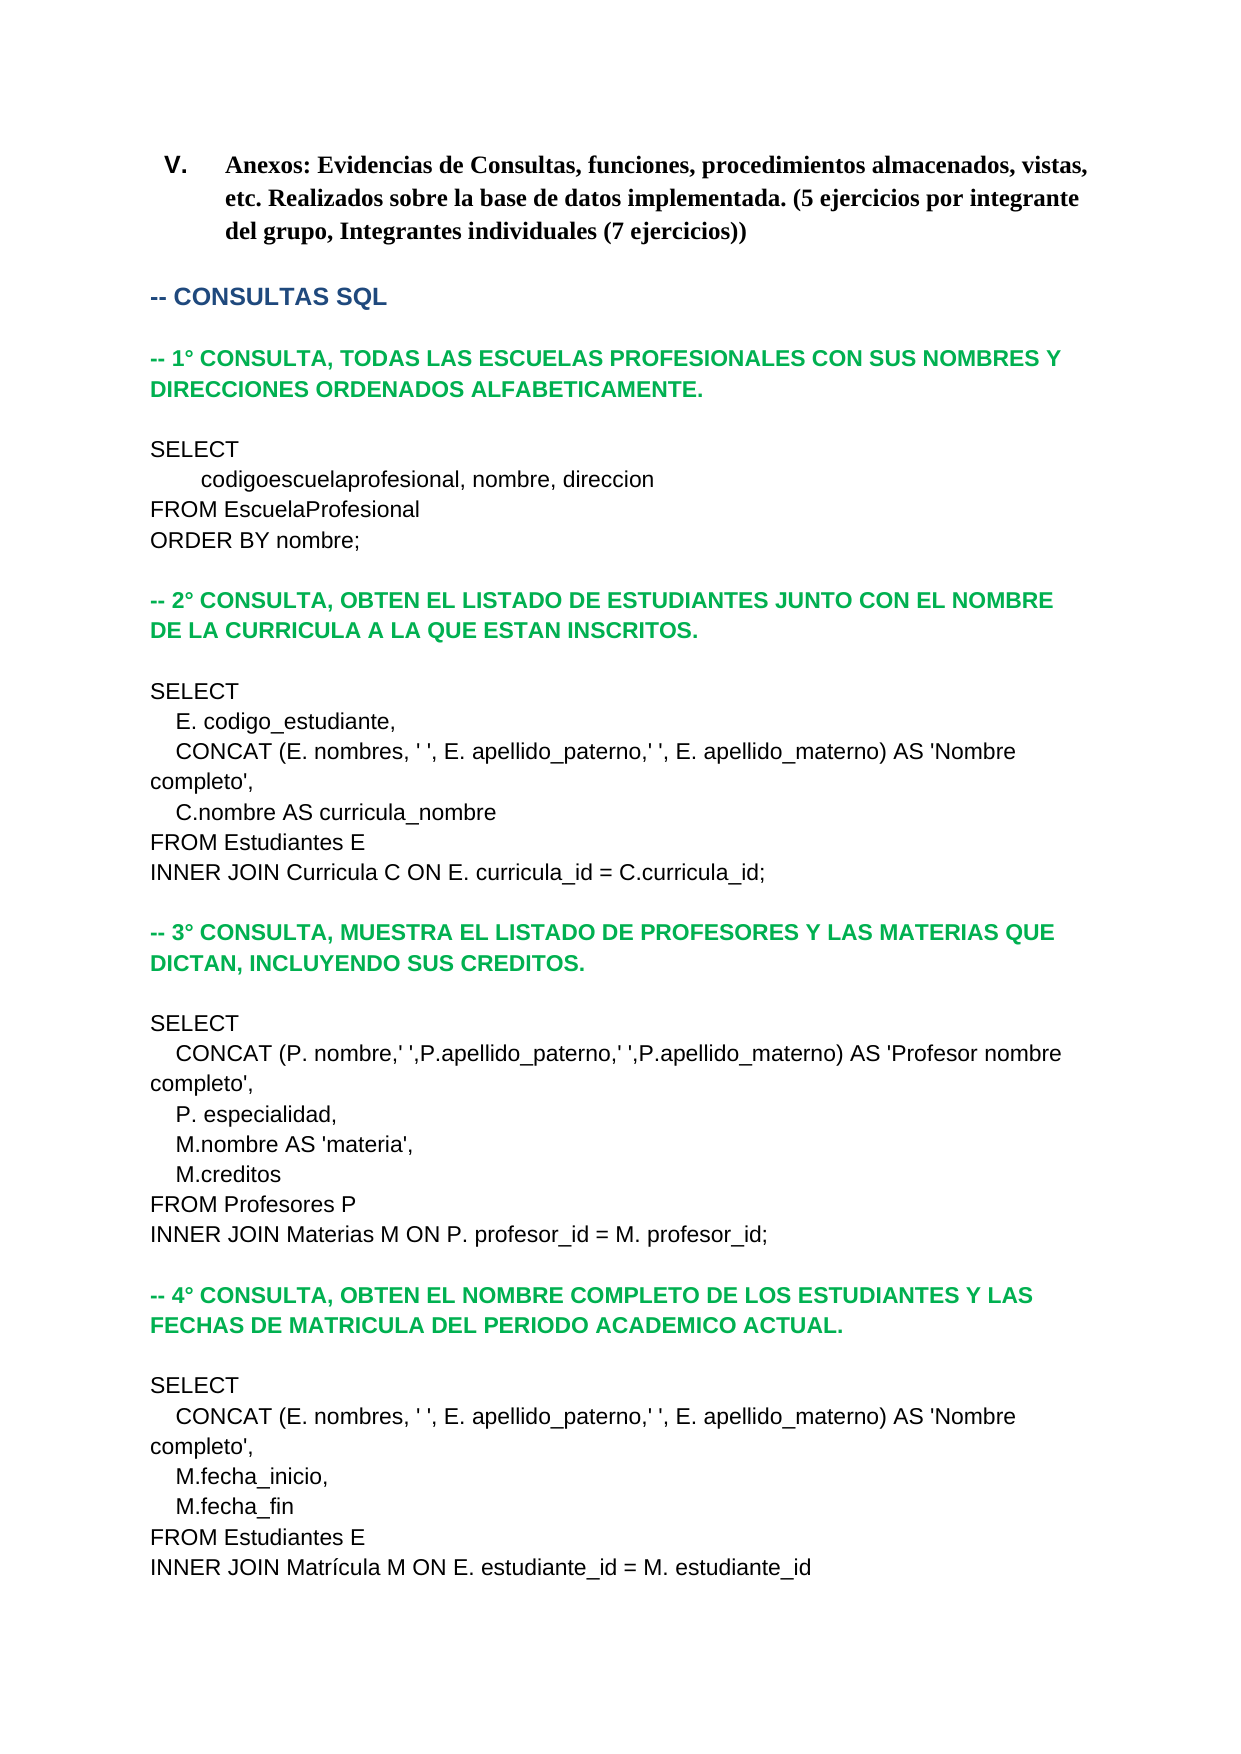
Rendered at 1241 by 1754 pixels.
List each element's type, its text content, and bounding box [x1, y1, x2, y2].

text C.nombre AS curricula_nombre [150, 798, 1090, 825]
text FROM EscuelaProfesional [150, 496, 1090, 523]
text codigoescuelaprofesional, nombre, direccion [150, 466, 1090, 493]
text M.nombre AS 'materia', [150, 1131, 1090, 1157]
text -- 4° CONSULTA, OBTEN EL NOMBRE COMPLETO DE LOS ESTUDIANTES Y LAS FECHAS DE MATRICULA DEL PERIODO ACADEMICO ACTUAL. [150, 1282, 1090, 1338]
text SELECT [150, 678, 1090, 704]
text SELECT [150, 1010, 1090, 1036]
text M.creditos [150, 1161, 1090, 1187]
text -- CONSULTAS SQL [150, 282, 1090, 311]
text -- 2° CONSULTA, OBTEN EL LISTADO DE ESTUDIANTES JUNTO CON EL NOMBRE DE LA CURRICULA A LA QUE ESTAN INSCRITOS. [150, 587, 1090, 644]
text P. especialidad, [150, 1101, 1090, 1127]
text FROM Profesores P [150, 1191, 1090, 1218]
text M.fecha_fin [150, 1493, 1090, 1520]
text -- 3° CONSULTA, MUESTRA EL LISTADO DE PROFESORES Y LAS MATERIAS QUE DICTAN, INCLUYENDO SUS CREDITOS. [150, 919, 1090, 976]
text -- 1° CONSULTA, TODAS LAS ESCUELAS PROFESIONALES CON SUS NOMBRES Y DIRECCIONES ORDENADOS ALFABETICAMENTE. [150, 345, 1090, 402]
text CONCAT (P. nombre,' ',P.apellido_paterno,' ',P.apellido_materno) AS 'Profesor nombre completo', [150, 1040, 1090, 1097]
list Anexos: Evidencias de Consultas, funciones, procedimientos almacenados, vistas, etc. Realizados sobre la base de datos implementada. (5 ejercicios por integrante del grupo, Integrantes individuales (7 ejercicios)) [187, 150, 1090, 245]
text INNER JOIN Matrícula M ON E. estudiante_id = M. estudiante_id [150, 1554, 1090, 1580]
text FROM Estudiantes E [150, 829, 1090, 855]
text INNER JOIN Curricula C ON E. curricula_id = C.curricula_id; [150, 859, 1090, 885]
text CONCAT (E. nombres, ' ', E. apellido_paterno,' ', E. apellido_materno) AS 'Nombre completo', [150, 738, 1090, 795]
text E. codigo_estudiante, [150, 708, 1090, 734]
text INNER JOIN Materias M ON P. profesor_id = M. profesor_id; [150, 1221, 1090, 1248]
text SELECT [150, 436, 1090, 462]
text M.fecha_inicio, [150, 1463, 1090, 1489]
text SELECT [150, 1372, 1090, 1399]
text FROM Estudiantes E [150, 1523, 1090, 1550]
text CONCAT (E. nombres, ' ', E. apellido_paterno,' ', E. apellido_materno) AS 'Nombre completo', [150, 1403, 1090, 1459]
text ORDER BY nombre; [150, 527, 1090, 553]
